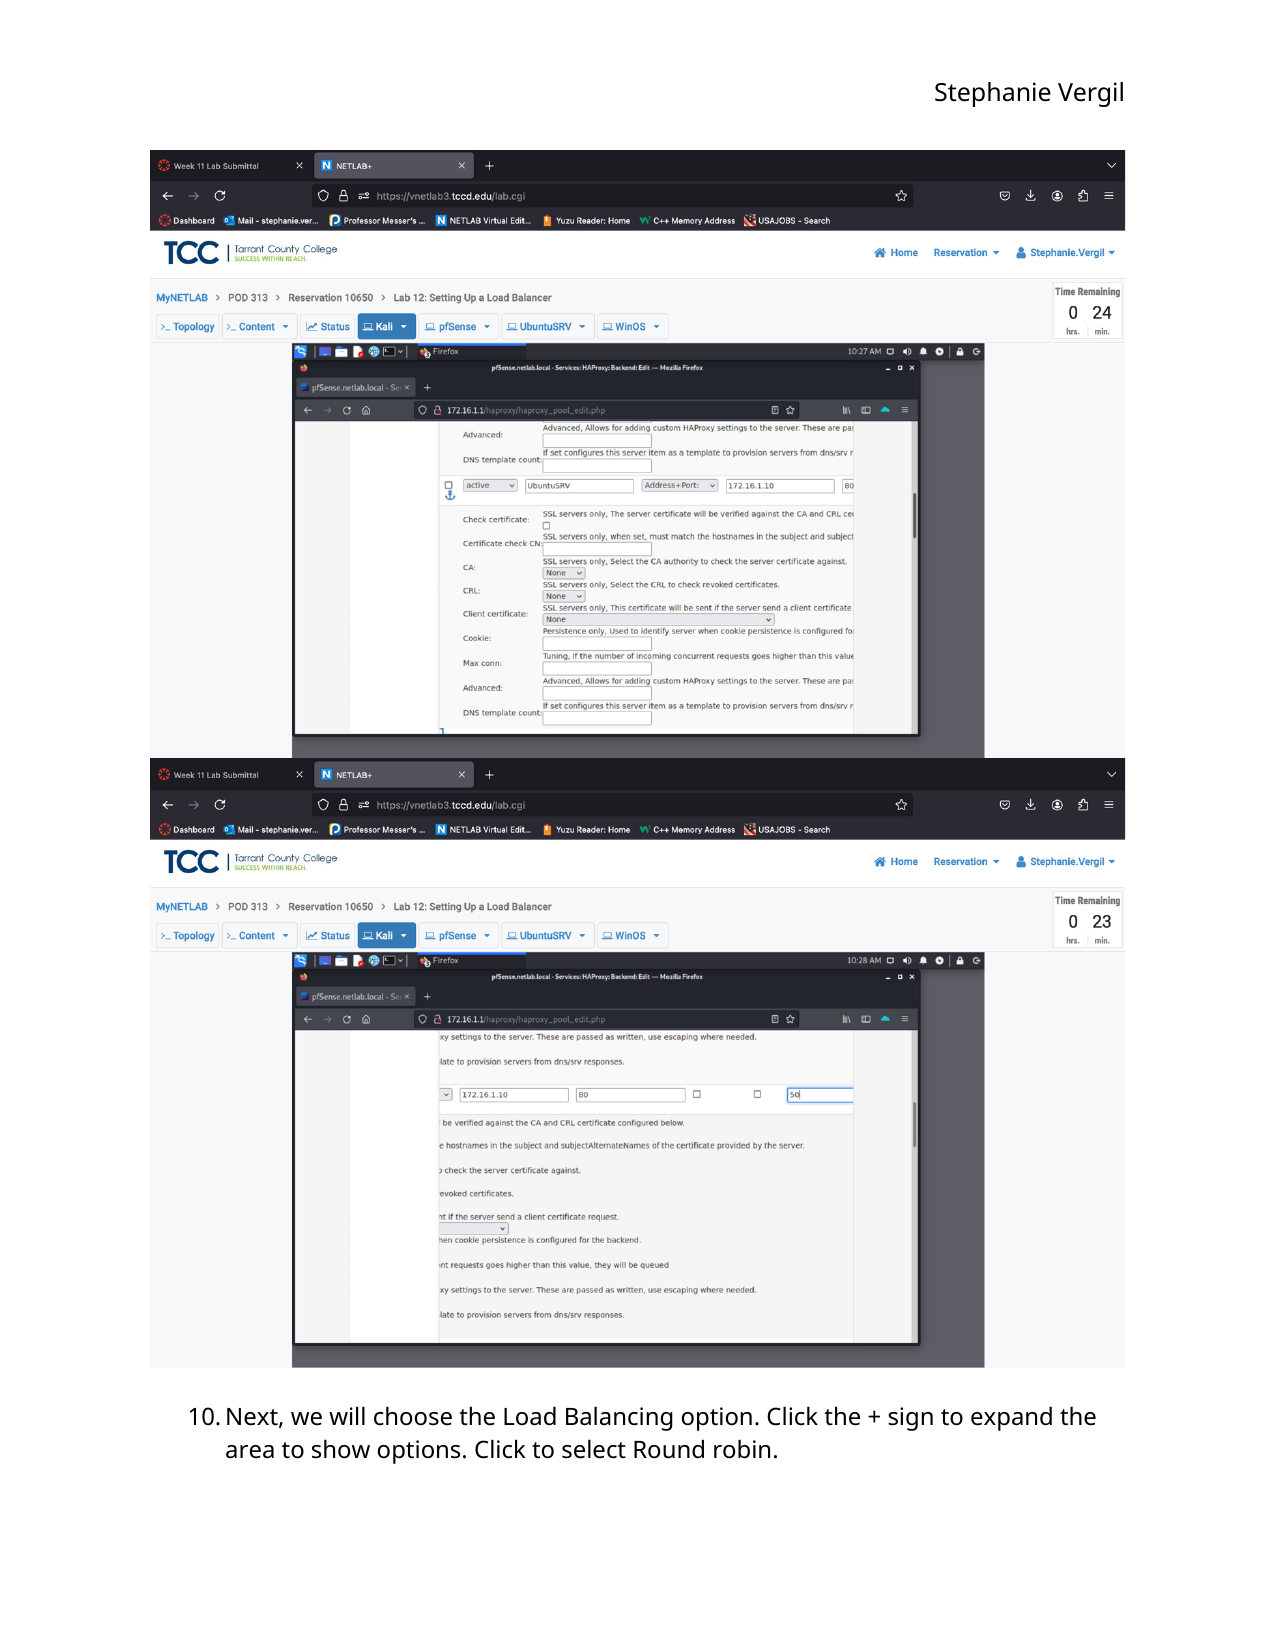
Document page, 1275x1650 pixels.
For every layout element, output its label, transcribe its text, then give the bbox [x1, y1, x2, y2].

list Next, we will choose the Load Balancing option. Click the + sign to expand the area to show options. Click to select Round robin. [187, 1400, 1125, 1465]
picture [150, 150, 1125, 1368]
